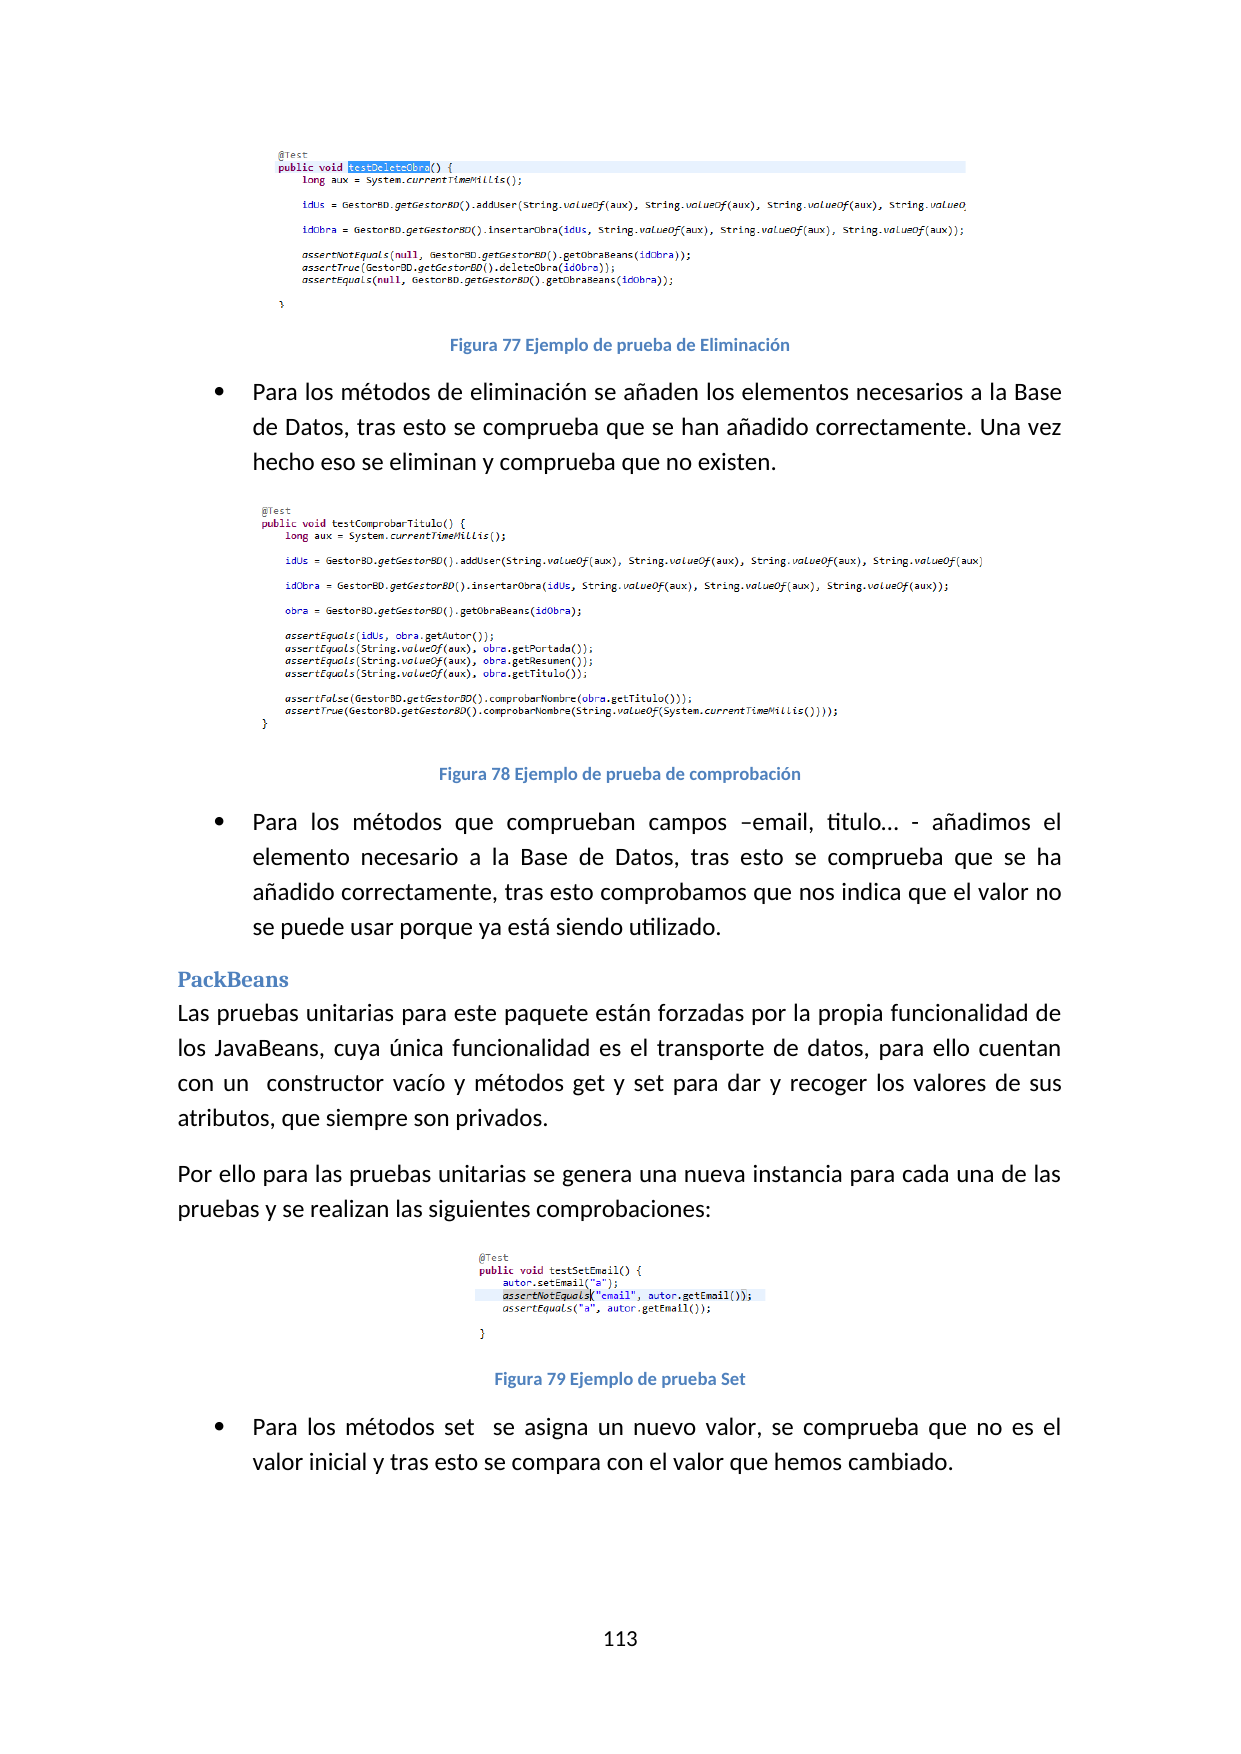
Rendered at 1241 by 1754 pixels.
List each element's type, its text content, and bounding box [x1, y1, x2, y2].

picture [274, 147, 966, 308]
picture [475, 1248, 766, 1343]
list Para los métodos de eliminación se añaden los elementos necesarios a la Base de Datos, tras esto se comprueba que se han añadido correctamente. Una vez hecho eso se eliminan y comprueba que no existen. [215, 376, 1063, 477]
list Para los métodos set se asigna un nuevo valor, se comprueba que no es el valor inicial y tras esto se compara con el valor que hemos cambiado. [215, 1411, 1063, 1477]
list Para los métodos que comprueban campos –email, titulo… - añadimos el elemento necesario a la Base de Datos, tras esto se comprueba que se ha añadido correctamente, tras esto comprobamos que nos indica que el valor no se puede usar porque ya está siendo utilizado. [215, 806, 1063, 942]
picture [258, 502, 982, 738]
subtitle PackBeans [177, 967, 1063, 993]
text Las pruebas unitarias para este paquete están forzadas por la propia funcionalidad de los JavaBeans, cuya única funcionalidad es el transporte de datos, para ello cuentan con un constructor vacío y métodos get y set para dar y recoger los valores de sus atributos, que siempre son privados. [177, 997, 1063, 1133]
text Por ello para las pruebas unitarias se genera una nueva instancia para cada una de las pruebas y se realizan las siguientes comprobaciones: [177, 1158, 1063, 1224]
